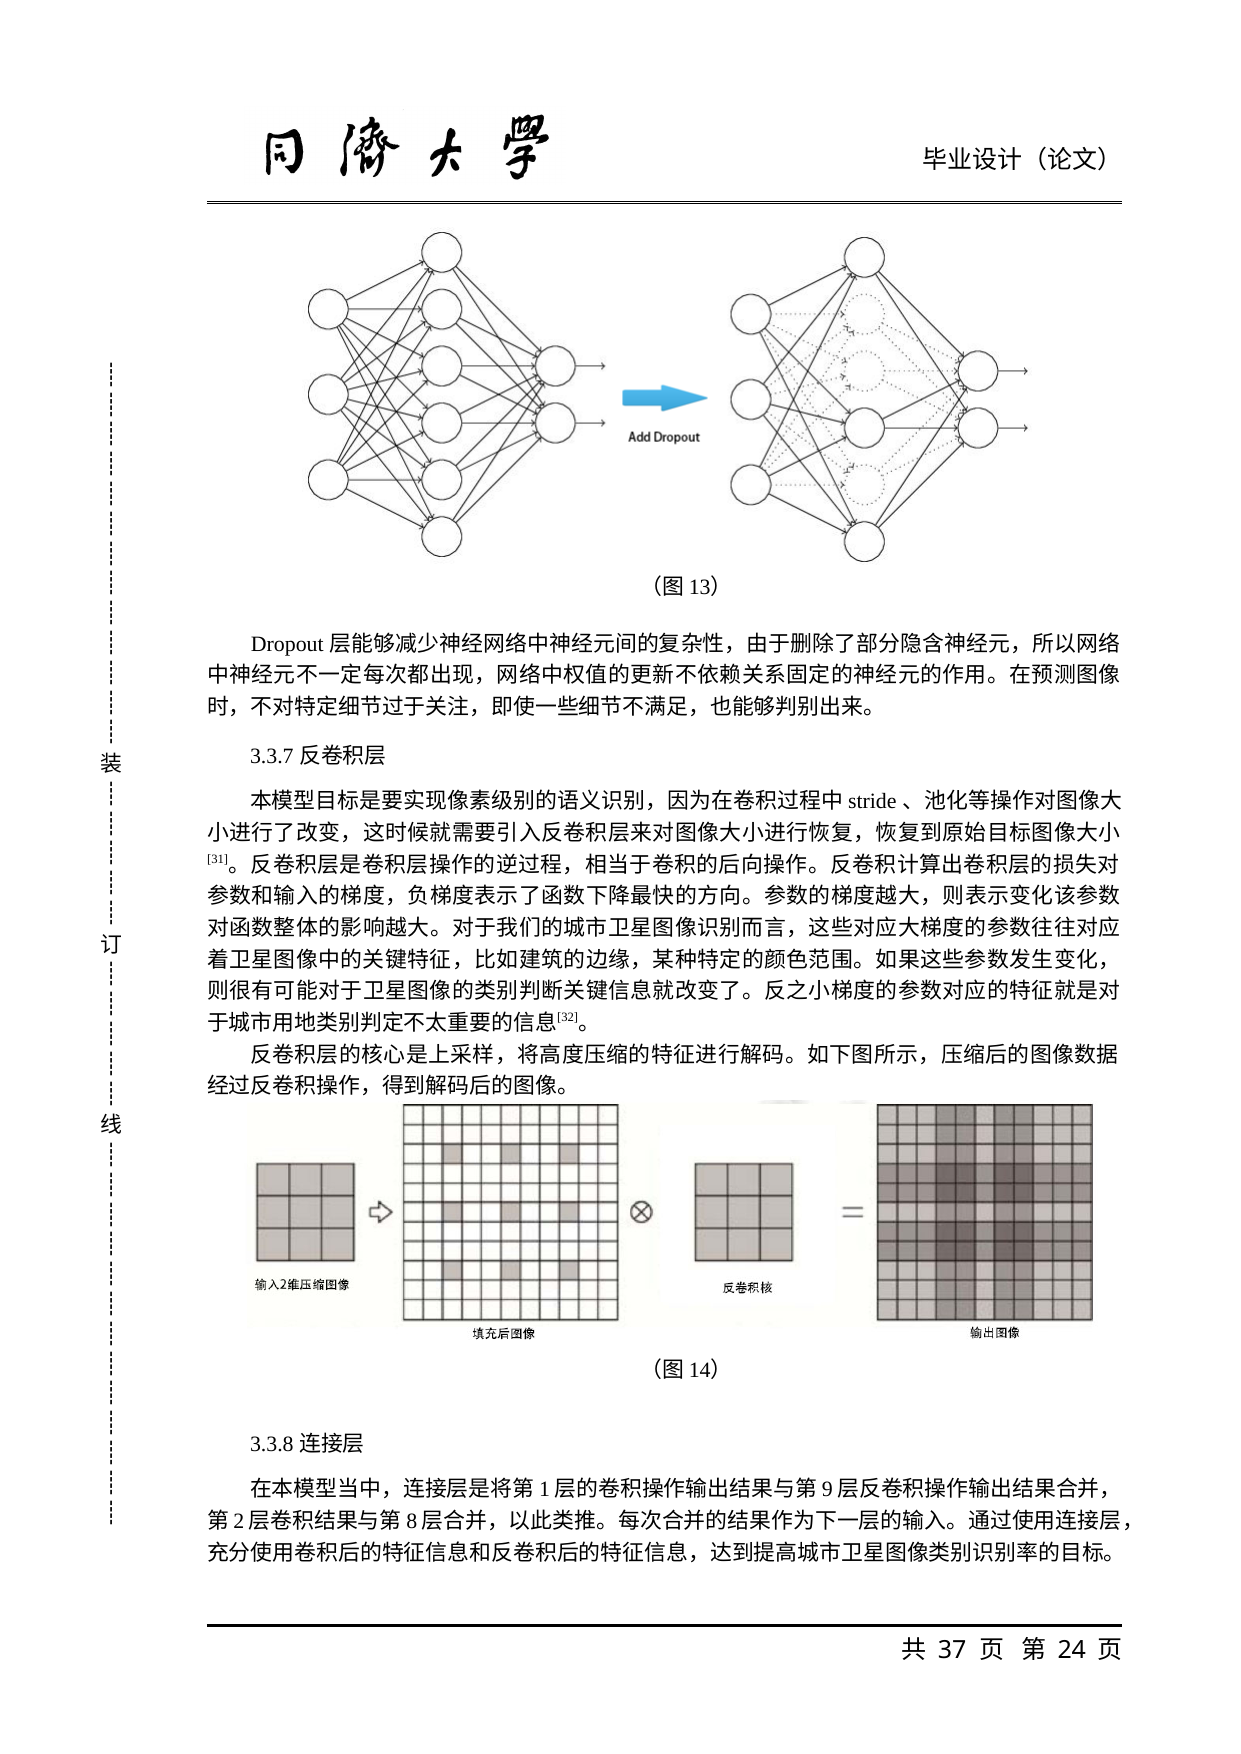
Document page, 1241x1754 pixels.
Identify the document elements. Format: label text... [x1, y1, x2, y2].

subtitle 3.3.8 连接层 [207, 1421, 1122, 1459]
text （图14） [207, 1352, 1122, 1384]
text 在本模型当中，连接层是将第1层的卷积操作输出结果与第9层反卷积操作输出结果合并，第2层卷积结果与第8层合并，以此类推。每次合并的结果作为下一层的输入。通过使用连接层，充分使用卷积后的特征信息和反卷积后的特征信息，达到提高城市卫星图像类别识别率的目标。 [207, 1471, 1122, 1566]
text 反卷积层的核心是上采样，将高度压缩的特征进行解码。如下图所示，压缩后的图像数据经过反卷积操作，得到解码后的图像。 [207, 1037, 1122, 1100]
picture [289, 227, 1040, 569]
text Dropout 层能够减少神经网络中神经元间的复杂性，由于删除了部分隐含神经元，所以网络中神经元不一定每次都出现，网络中权值的更新不依赖关系固定的神经元的作用。在预测图像时，不对特定细节过于关注，即使一些细节不满足，也能够判别出来。 [207, 626, 1122, 721]
picture [221, 1100, 1108, 1352]
text 本模型目标是要实现像素级别的语义识别，因为在卷积过程中stride 、池化等操作对图像大小进行了改变，这时候就需要引入反卷积层来对图像大小进行恢复，恢复到原始目标图像大小[31]。反卷积层是卷积层操作的逆过程，相当于卷积的后向操作。反卷积计算出卷积层的损失对参数和输入的梯度，负梯度表示了函数下降最快的方向。参数的梯度越大，则表示变化该参数对函数整体的影响越大。对于我们的城市卫星图像识别而言，这些对应大梯度的参数往往对应着卫星图像中的关键特征，比如建筑的边缘，某种特定的颜色范围。如果这些参数发生变化，则很有可能对于卫星图像的类别判断关键信息就改变了。反之小梯度的参数对应的特征就是对于城市用地类别判定不太重要的信息[32]。 [207, 783, 1122, 1037]
picture [244, 106, 567, 185]
subtitle 3.3.7 反卷积层 [207, 733, 1122, 771]
text （图13） [207, 569, 1122, 601]
